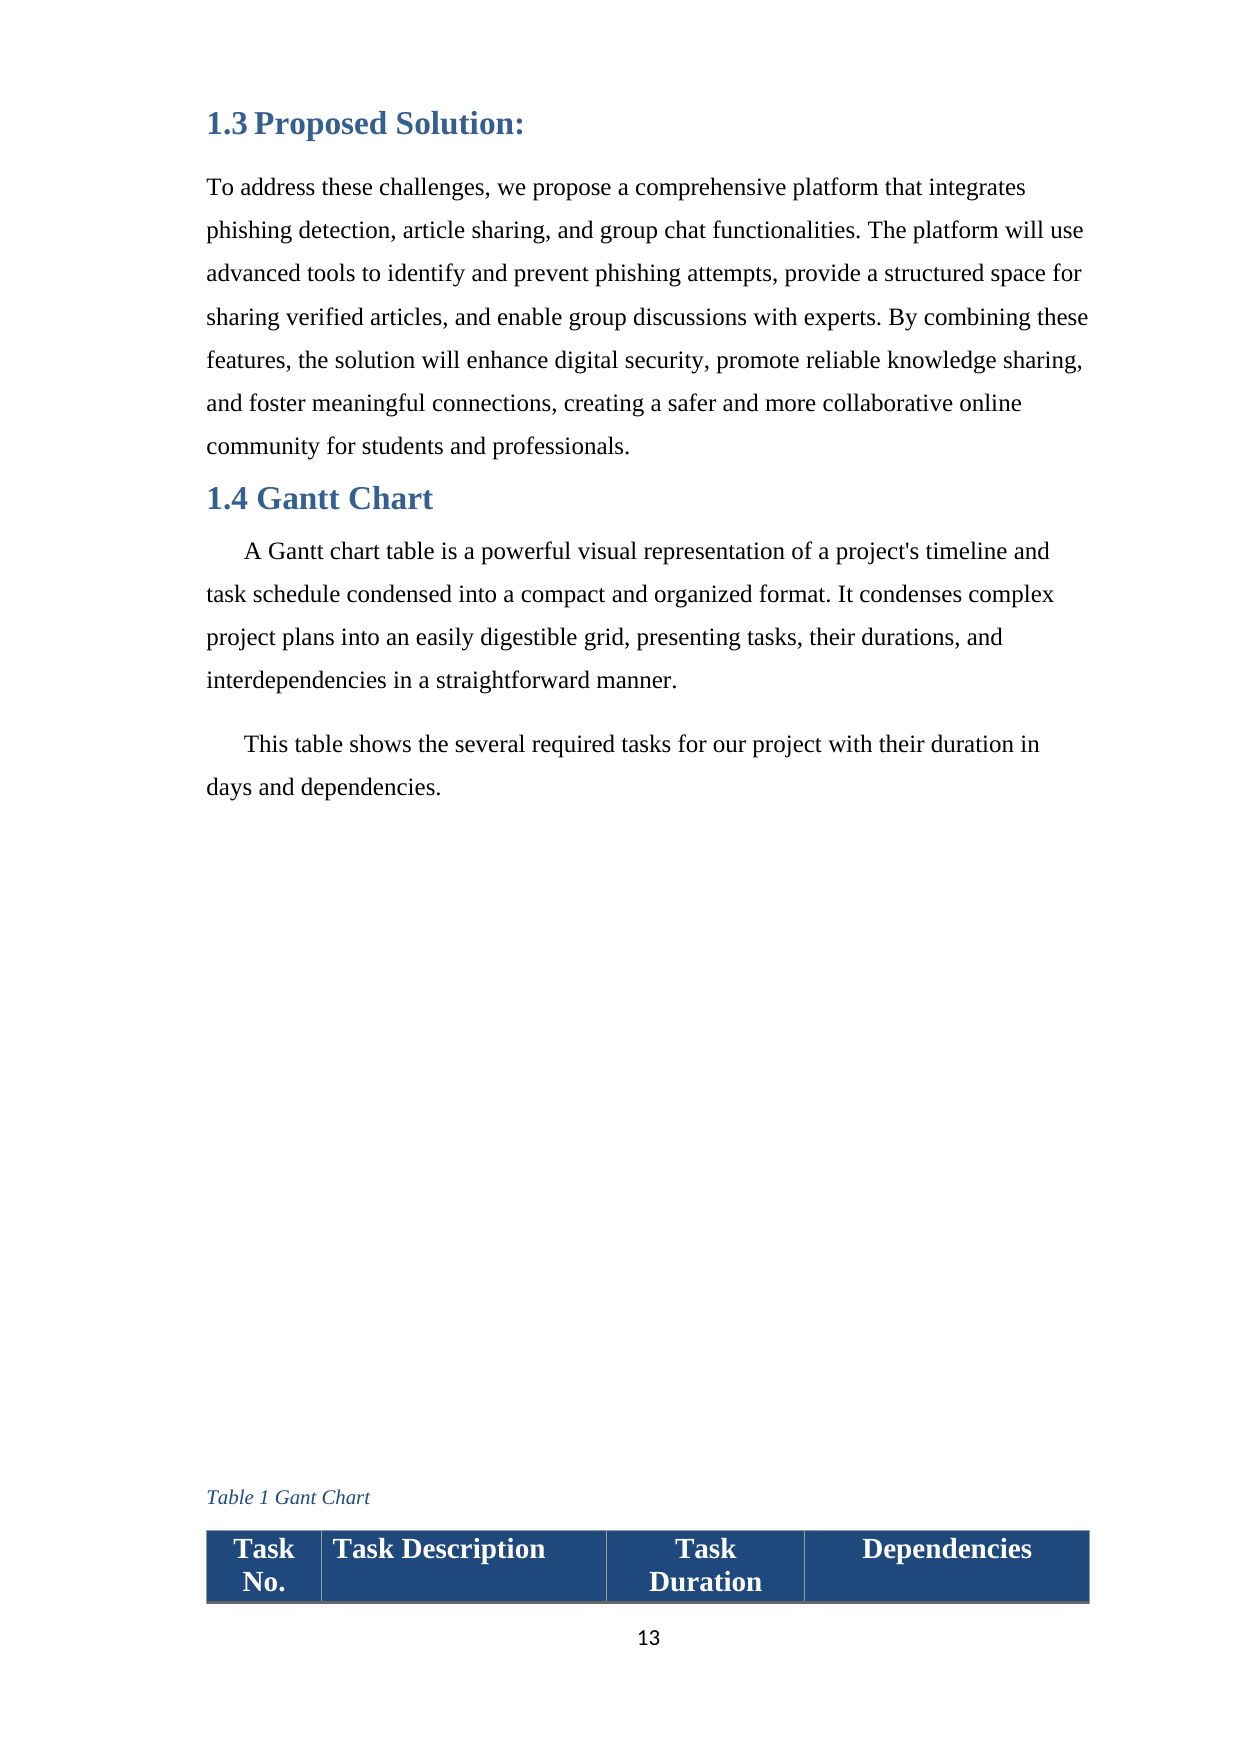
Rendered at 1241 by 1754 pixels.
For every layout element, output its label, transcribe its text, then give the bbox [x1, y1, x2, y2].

table_header Task No. [207, 1531, 321, 1601]
subtitle 1.4 Gantt Chart [206, 478, 1090, 517]
subtitle 1.3 Proposed Solution: [206, 103, 1090, 141]
table_header Dependencies [805, 1531, 1089, 1601]
text Table 1 Gant Chart [206, 1485, 1090, 1509]
text ​A Gantt chart table is a powerful visual representation of a project's timeline and task schedule condensed into a compact and organized format. It condenses complex project plans into an easily digestible grid, presenting tasks, their durations, and interdependencies in a straightforward manner. [206, 536, 1090, 694]
table_header Task Description [322, 1531, 606, 1601]
text This table shows the several required tasks for our project with their duration in days and dependencies. [206, 729, 1090, 801]
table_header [607, 1531, 804, 1601]
subtitle To address these challenges, we propose a comprehensive platform that integrates phishing detection, article sharing, and group chat functionalities. The platform will use advanced tools to identify and prevent phishing attempts, provide a structured space for sharing verified articles, and enable group discussions with experts. By combining these features, the solution will enhance digital security, promote reliable knowledge sharing, and foster meaningful connections, creating a safer and more collaborative online community for students and professionals. [206, 172, 1090, 460]
